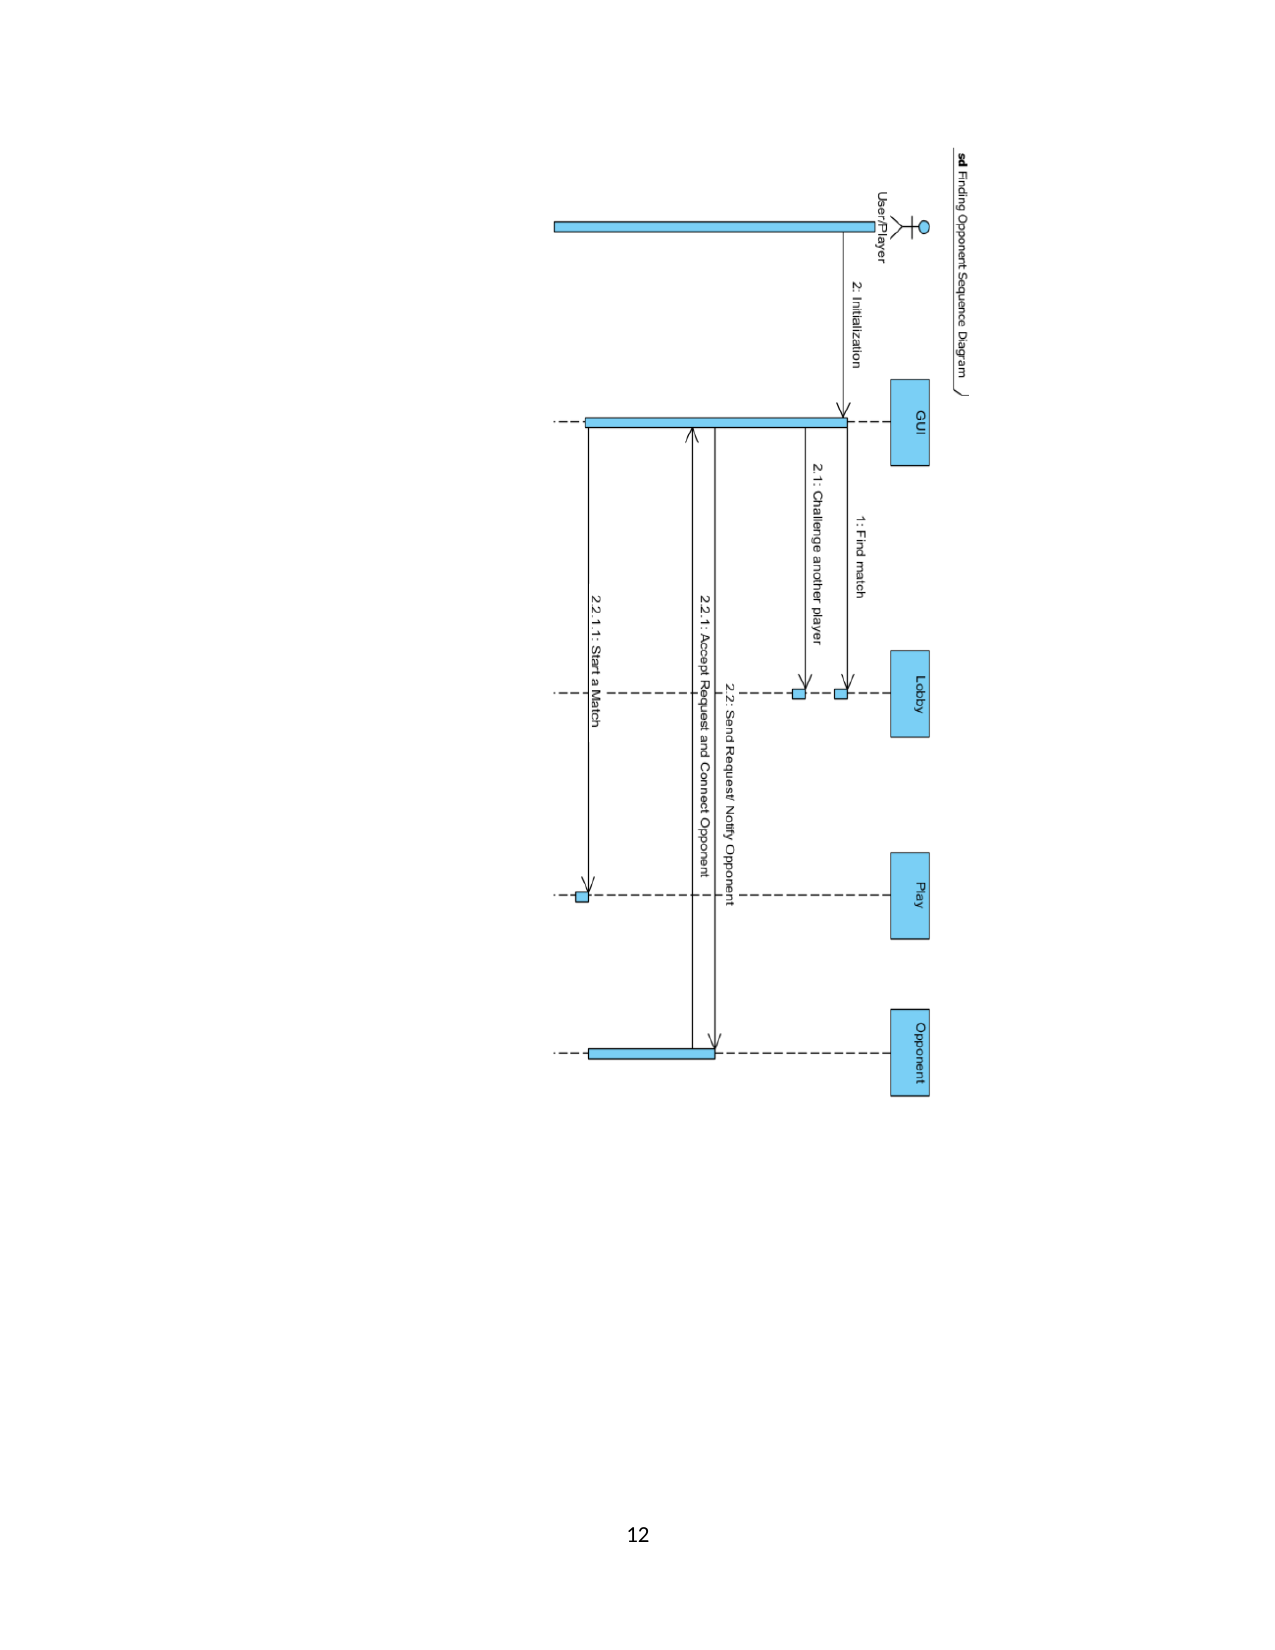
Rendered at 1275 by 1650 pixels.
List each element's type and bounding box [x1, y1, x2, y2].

picture [312, 149, 969, 1340]
